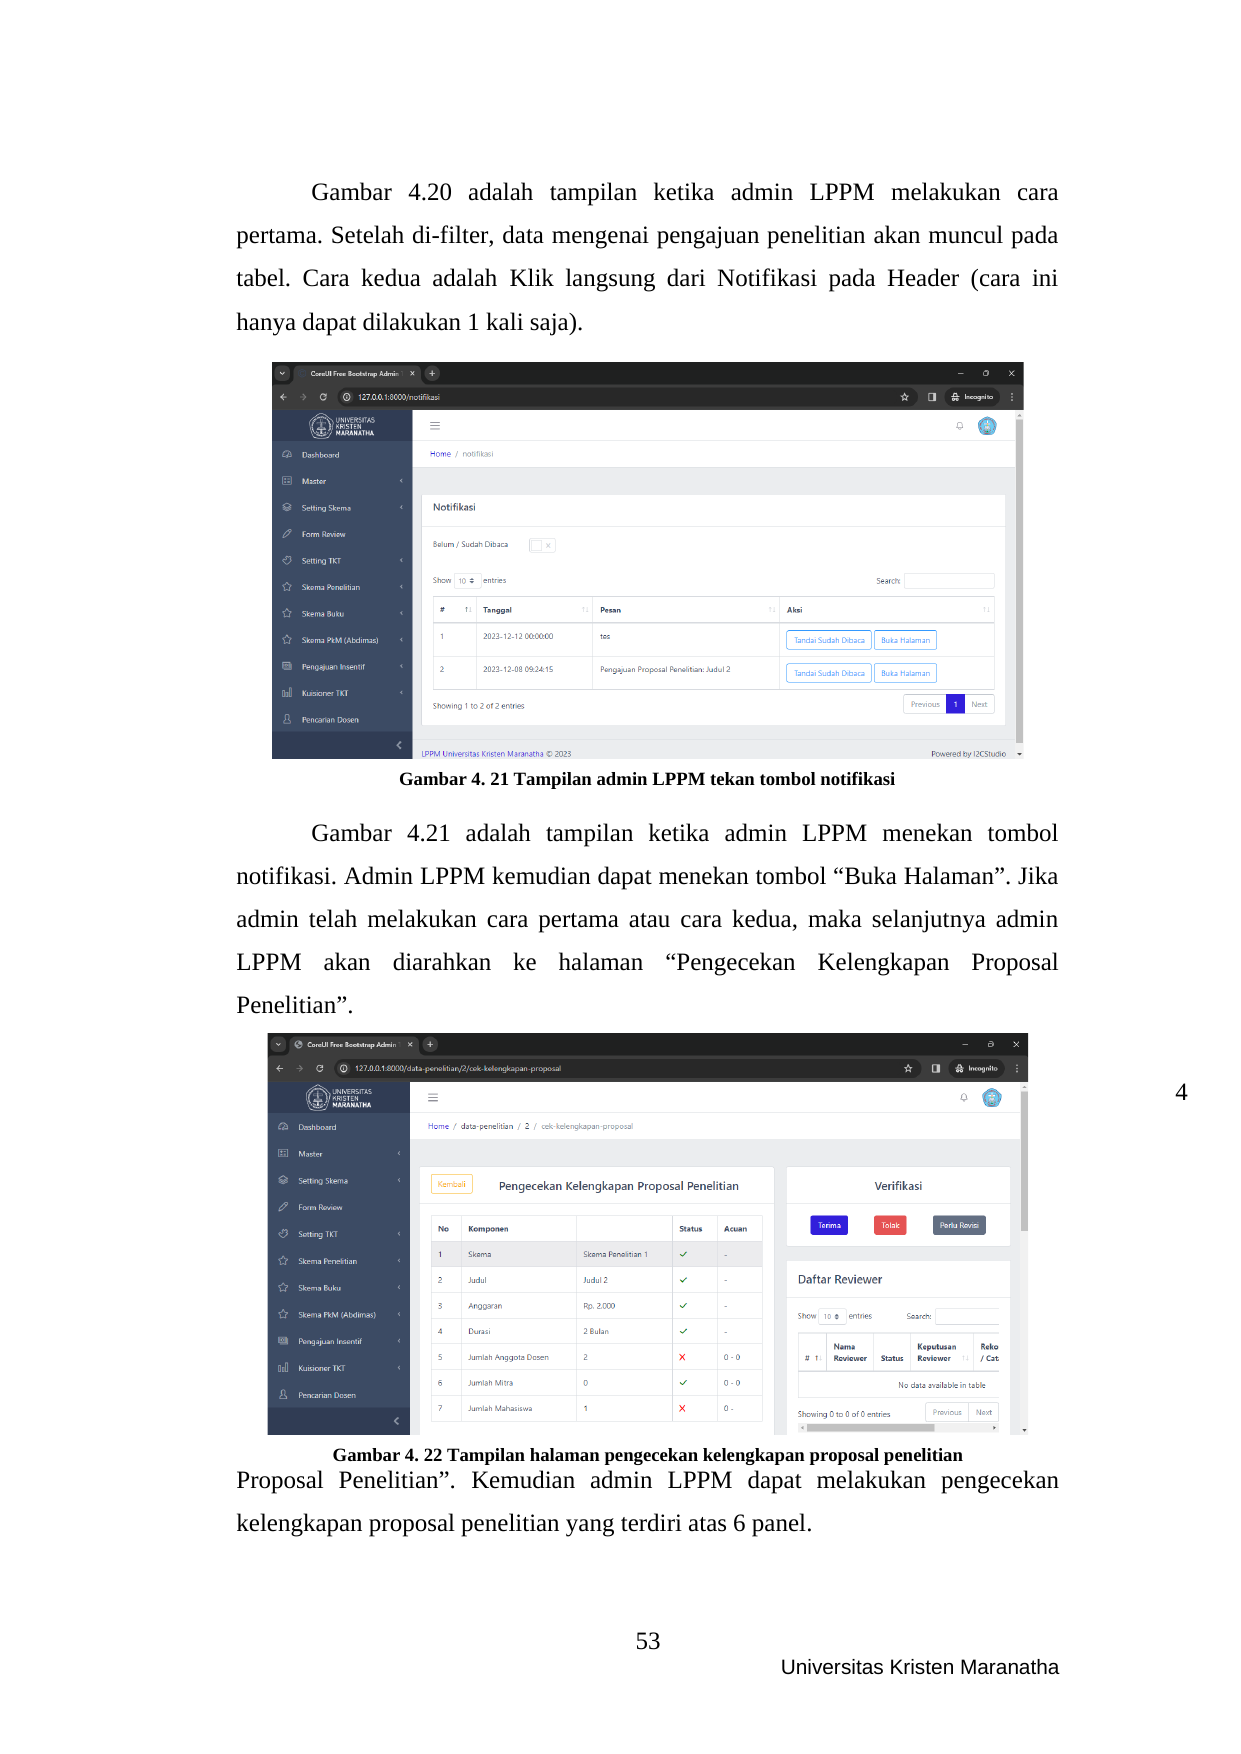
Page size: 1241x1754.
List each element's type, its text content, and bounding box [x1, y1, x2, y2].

picture [272, 362, 1024, 759]
text Gambar 4.20 adalah tampilan ketika admin LPPM melakukan cara pertama. Setelah di-filter, data mengenai pengajuan penelitian akan muncul pada tabel. Cara kedua adalah Klik langsung dari Notifikasi pada Header (cara ini hanya dapat dilakukan 1 kali saja). [236, 177, 1059, 335]
picture [267, 1033, 1029, 1435]
